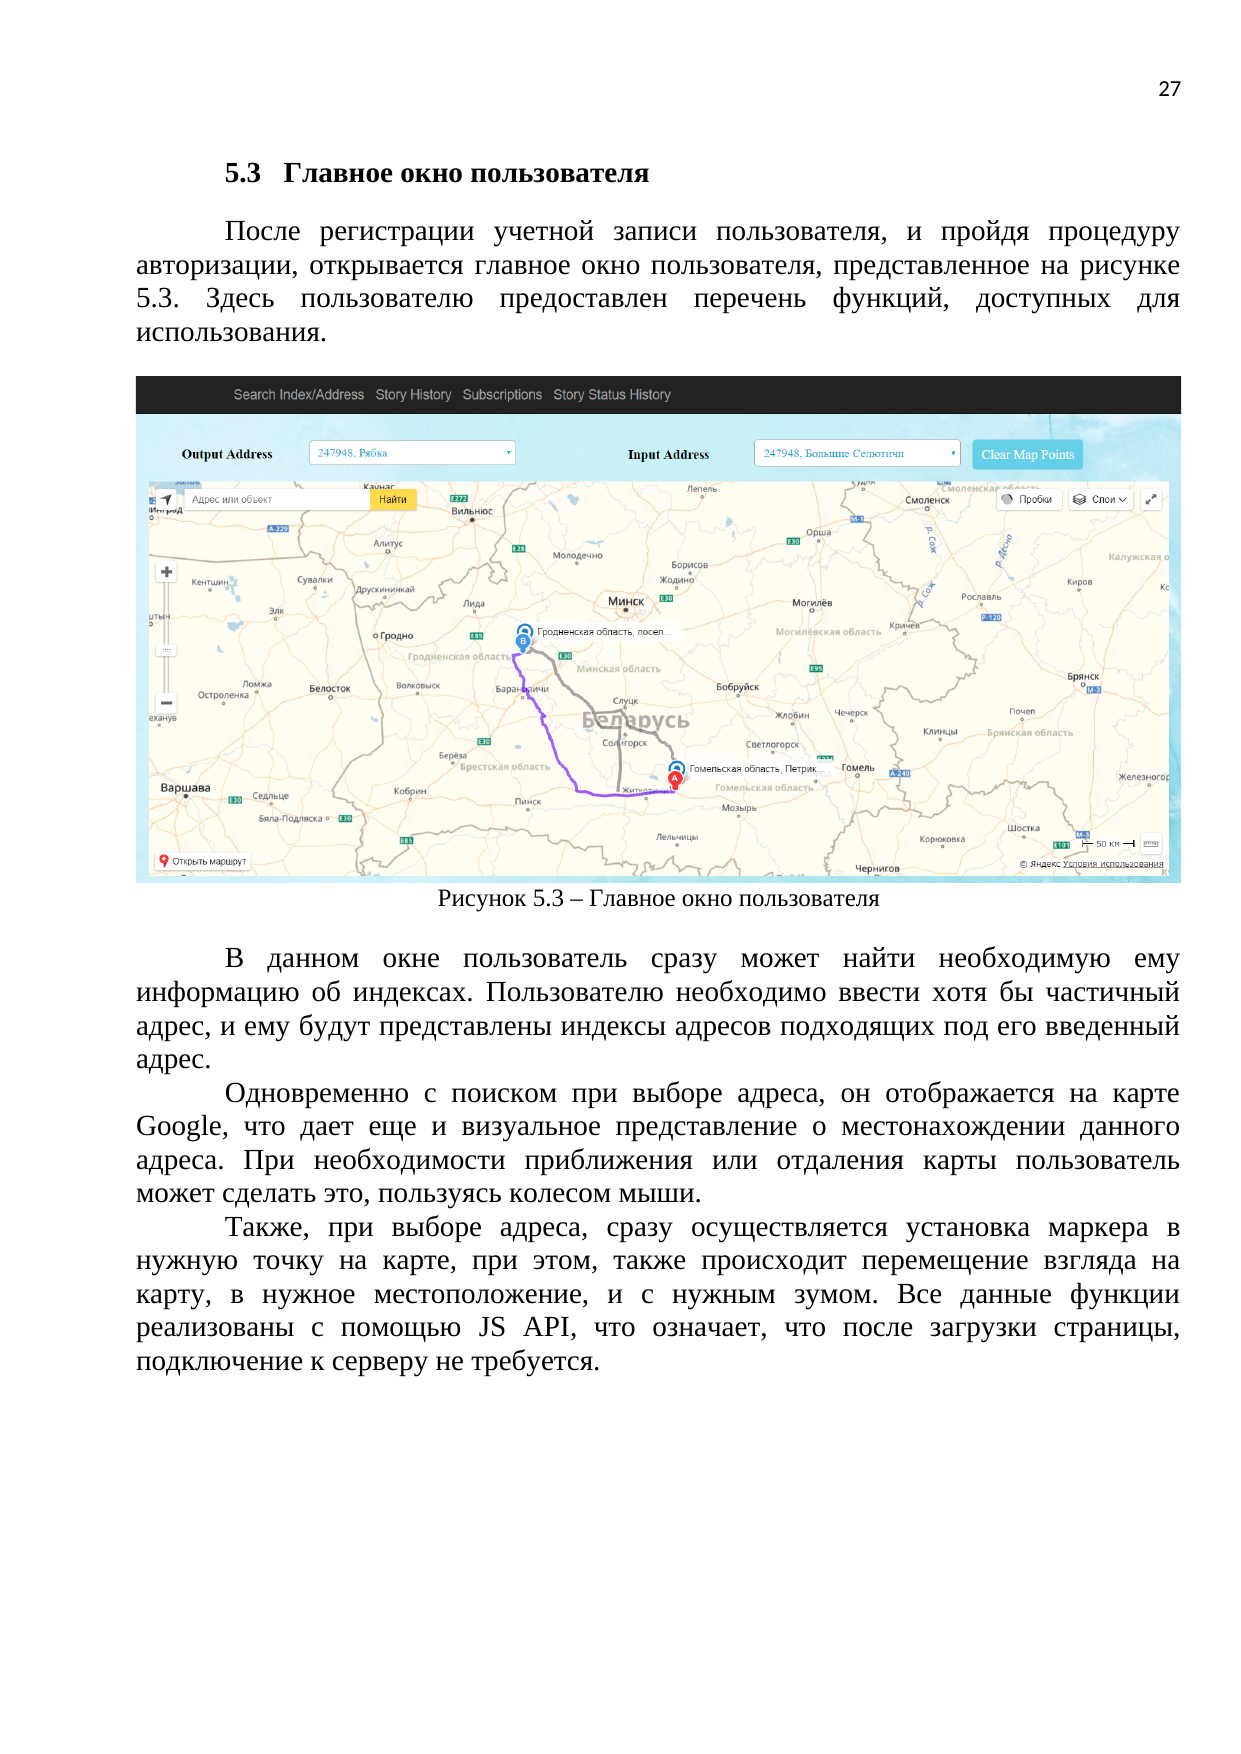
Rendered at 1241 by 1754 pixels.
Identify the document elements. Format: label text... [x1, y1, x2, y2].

text Также, при выборе адреса, сразу осуществляется установка маркера в нужную точку на карте, при этом, также происходит перемещение взгляда на карту, в нужное местоположение, и с нужным зумом. Все данные функции реализованы с помощью JS API, что означает, что после загрузки страницы, подключение к серверу не требуется. [136, 1209, 1181, 1377]
text Одновременно с поиском при выборе адреса, он отображается на карте Google, что дает еще и визуальное представление о местонахождении данного адреса. При необходимости приближения или отдаления карты пользователь может сделать это, пользуясь колесом мыши. [136, 1075, 1181, 1209]
text После регистрации учетной записи пользователя, и пройдя процедуру авторизации, открывается главное окно пользователя, представленное на рисунке 5.3. Здесь пользователю предоставлен перечень функций, доступных для использования. [136, 213, 1181, 348]
text Рисунок 5.3 – Главное окно пользователя [136, 883, 1181, 911]
picture [135, 376, 1182, 883]
subtitle Главное окно пользователя [136, 155, 1181, 188]
text В данном окне пользователь сразу может найти необходимую ему информацию об индексах. Пользователю необходимо ввести хотя бы частичный адрес, и ему будут представлены индексы адресов подходящих под его введенный адрес. [136, 941, 1181, 1075]
